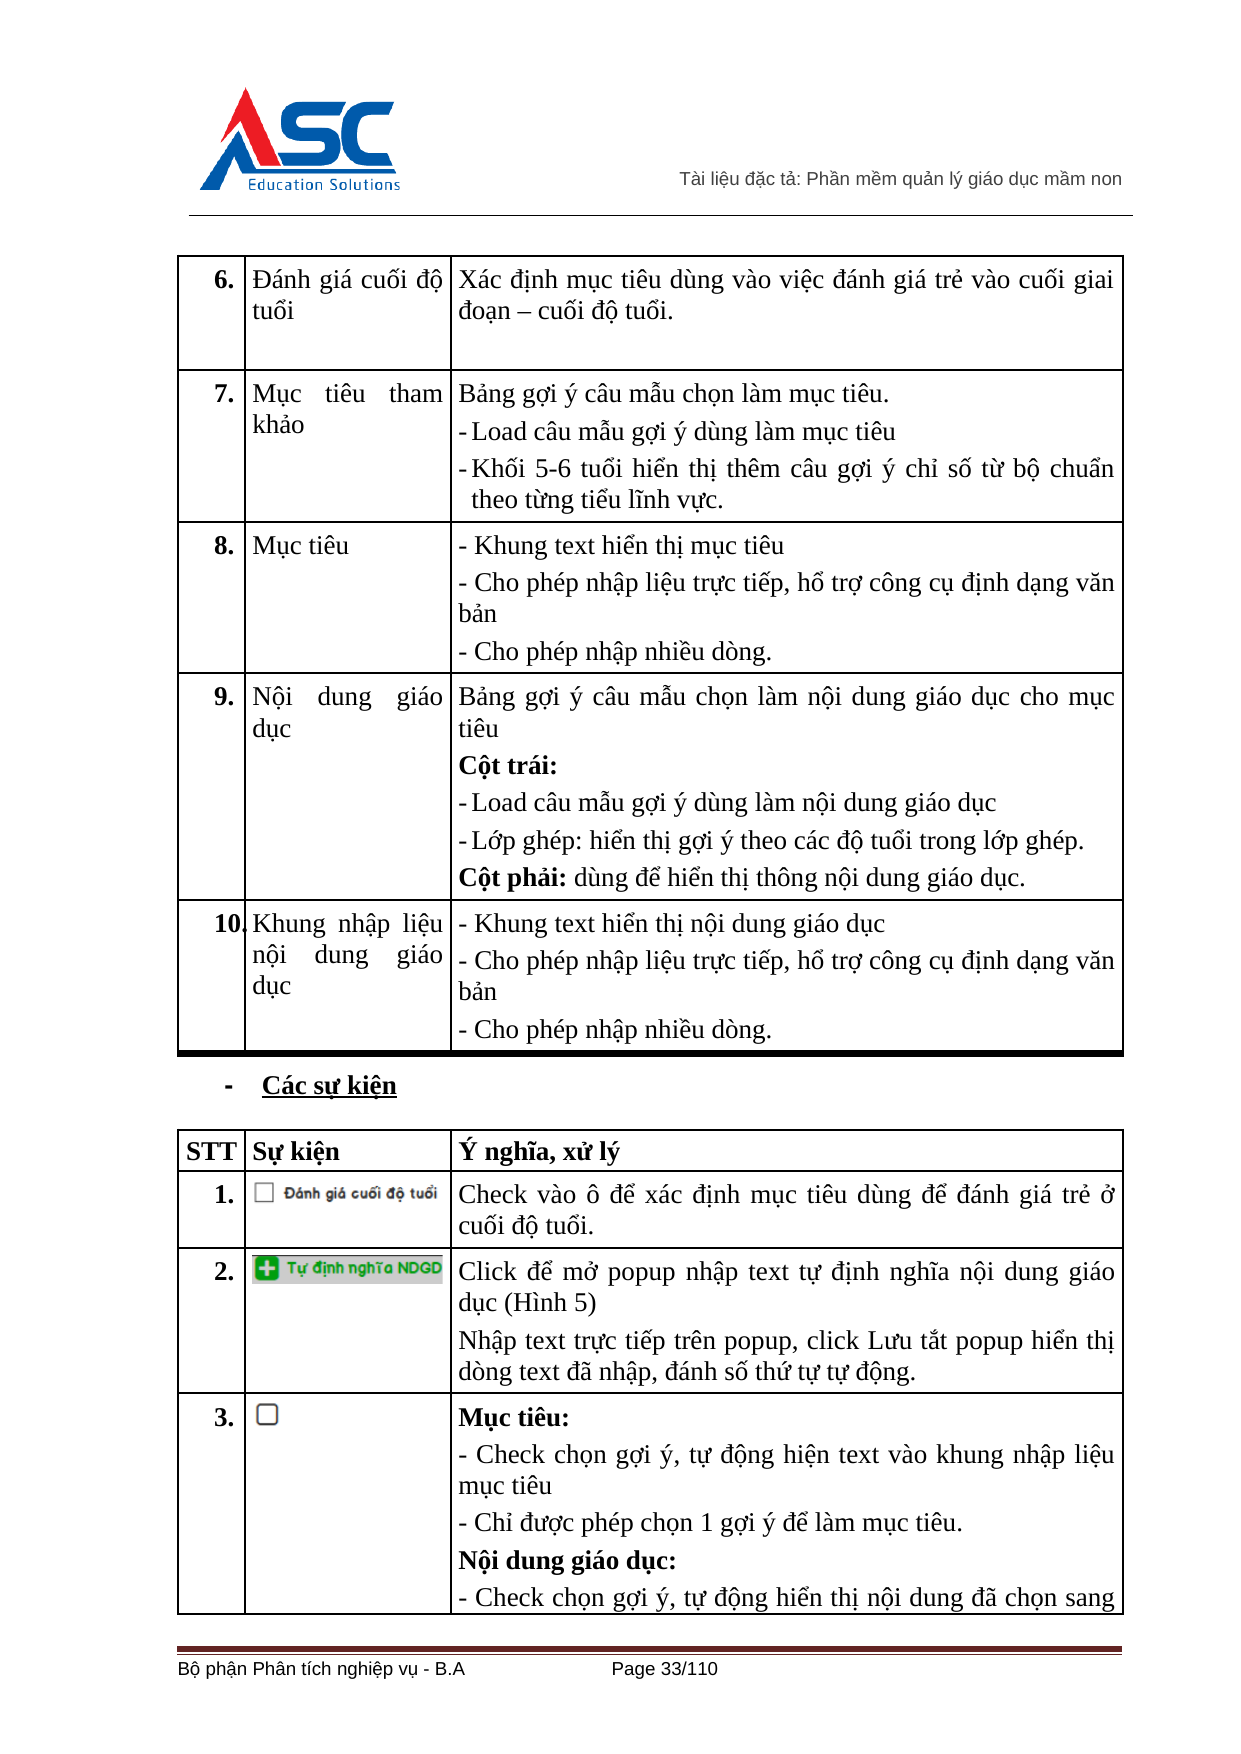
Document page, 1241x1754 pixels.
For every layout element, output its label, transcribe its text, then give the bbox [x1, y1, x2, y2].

table_cell Xác định mục tiêu dùng vào việc đánh giá trẻ vào cuối giai đoạn – cuối độ tuổi. [452, 257, 1122, 369]
table_cell [179, 901, 244, 1050]
list Các sự kiện [224, 1069, 1122, 1100]
table_cell Mục tiêu [246, 523, 450, 672]
table_header Ý nghĩa, xử lý [452, 1131, 1122, 1170]
table_cell Bảng gợi ý câu mẫu chọn làm nội dung giáo dục cho mục tiêu Cột trái: Load câu mẫu gợi ý dùng làm nội dung giáo dục Lớp ghép: hiển thị gợi ý theo các độ tuổi trong lớp ghép. Cột phải: dùng để hiển thị thông nội dung giáo dục. [452, 674, 1122, 899]
table_header Sự kiện [246, 1131, 450, 1170]
table_cell [246, 1172, 450, 1247]
table_cell - Khung text hiển thị nội dung giáo dục - Cho phép nhập liệu trực tiếp, hổ trợ công cụ định dạng văn bản - Cho phép nhập nhiều dòng. [452, 901, 1122, 1050]
table_cell [246, 1249, 450, 1392]
table_cell [179, 674, 244, 899]
table_cell [179, 1172, 244, 1247]
table_cell - Khung text hiển thị mục tiêu - Cho phép nhập liệu trực tiếp, hổ trợ công cụ định dạng văn bản - Cho phép nhập nhiều dòng. [452, 523, 1122, 672]
table_cell Nội dung giáo dục [246, 674, 450, 899]
picture [252, 1178, 443, 1209]
table_cell Khung nhập liệu nội dung giáo dục [246, 901, 450, 1050]
picture [252, 1400, 283, 1430]
table_cell Click để mở popup nhập text tự định nghĩa nội dung giáo dục (Hình 5) Nhập text trực tiếp trên popup, click Lưu tắt popup hiển thị dòng text đã nhập, đánh số thứ tự tự động. [452, 1249, 1122, 1392]
table_header STT [179, 1131, 244, 1170]
table_cell [179, 1249, 244, 1392]
table_cell Check vào ô để xác định mục tiêu dùng để đánh giá trẻ ở cuối độ tuổi. [452, 1172, 1122, 1247]
table_cell [179, 1394, 244, 1612]
table_cell Bảng gợi ý câu mẫu chọn làm mục tiêu. Load câu mẫu gợi ý dùng làm mục tiêu Khối 5-6 tuổi hiển thị thêm câu gợi ý chỉ số từ bộ chuẩn theo từng tiểu lĩnh vực. [452, 371, 1122, 521]
table_cell [179, 371, 244, 521]
table_cell [179, 523, 244, 672]
table_cell [246, 1394, 450, 1612]
table_cell [179, 257, 244, 369]
table_cell Đánh giá cuối độ tuổi [246, 257, 450, 369]
table_cell Mục tiêu tham khảo [246, 371, 450, 521]
picture [199, 87, 400, 190]
picture [252, 1255, 443, 1284]
